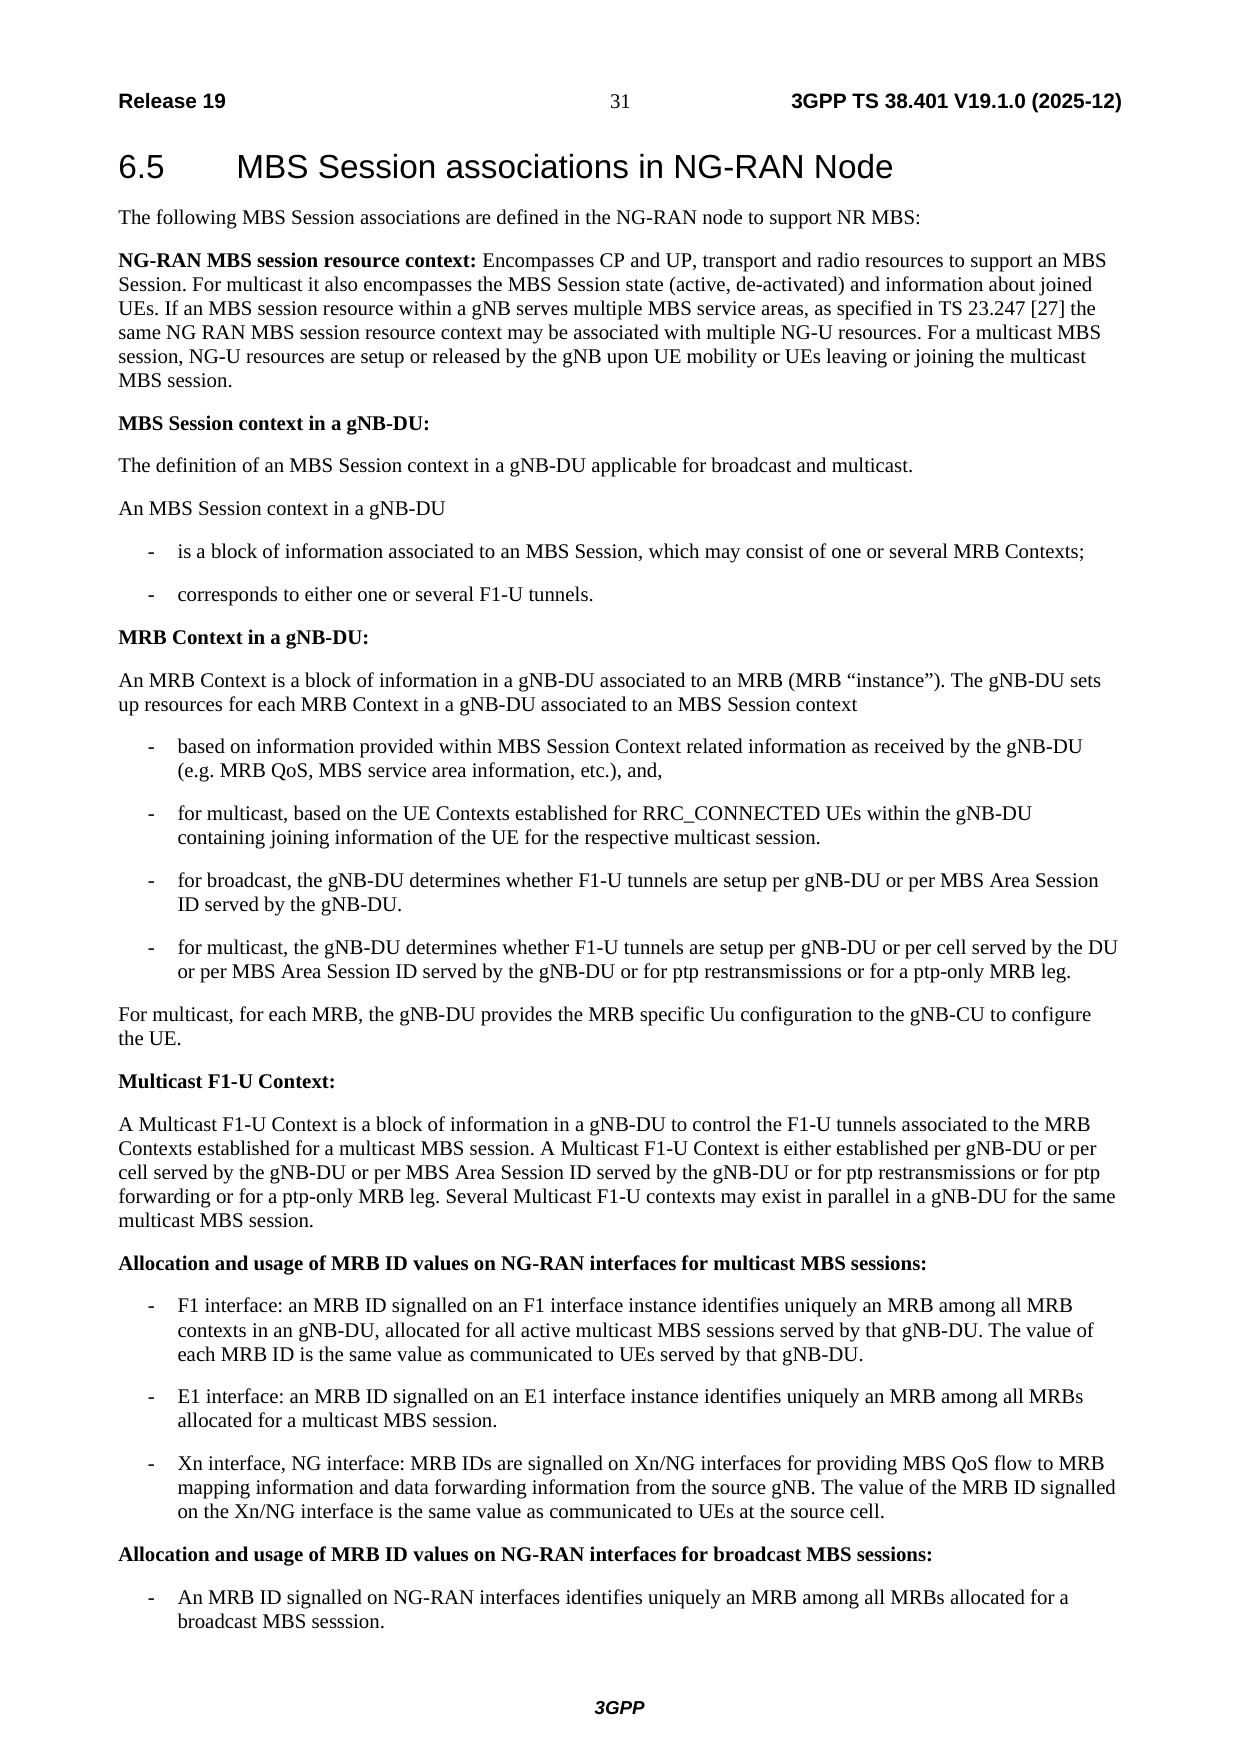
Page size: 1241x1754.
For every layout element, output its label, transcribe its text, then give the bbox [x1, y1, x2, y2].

text MBS Session context in a gNB-DU: [118, 411, 1122, 435]
text NG-RAN MBS session resource context: Encompasses CP and UP, transport and radio resources to support an MBS Session. For multicast it also encompasses the MBS Session state (active, de-activated) and information about joined UEs. If an MBS session resource within a gNB serves multiple MBS service areas, as specified in TS 23.247 [27] the same NG RAN MBS session resource context may be associated with multiple NG-U resources. For a multicast MBS session, NG-U resources are setup or released by the gNB upon UE mobility or UEs leaving or joining the multicast MBS session. [118, 247, 1122, 392]
subtitle 6.5 MBS Session associations in NG-RAN Node [118, 147, 1122, 186]
text - An MRB ID signalled on NG-RAN interfaces identifies uniquely an MRB among all MRBs allocated for a broadcast MBS sesssion. [148, 1585, 1122, 1633]
text - Xn interface, NG interface: MRB IDs are signalled on Xn/NG interfaces for providing MBS QoS flow to MRB mapping information and data forwarding information from the source gNB. The value of the MRB ID signalled on the Xn/NG interface is the same value as communicated to UEs at the source cell. [148, 1451, 1122, 1523]
text For multicast, for each MRB, the gNB-DU provides the MRB specific Uu configuration to the gNB-CU to configure the UE. [118, 1002, 1122, 1050]
text - based on information provided within MBS Session Context related information as received by the gNB-DU (e.g. MRB QoS, MBS service area information, etc.), and, [148, 734, 1122, 782]
text Allocation and usage of MRB ID values on NG-RAN interfaces for broadcast MBS sessions: [118, 1542, 1122, 1566]
text An MBS Session context in a gNB-DU [118, 496, 1122, 520]
text MRB Context in a gNB-DU: [118, 625, 1122, 649]
text A Multicast F1-U Context is a block of information in a gNB-DU to control the F1-U tunnels associated to the MRB Contexts established for a multicast MBS session. A Multicast F1-U Context is either established per gNB-DU or per cell served by the gNB-DU or per MBS Area Session ID served by the gNB-DU or for ptp restransmissions or for ptp forwarding or for a ptp-only MRB leg. Several Multicast F1-U contexts may exist in parallel in a gNB-DU for the same multicast MBS session. [118, 1112, 1122, 1232]
text - for multicast, the gNB-DU determines whether F1-U tunnels are setup per gNB-DU or per cell served by the DU or per MBS Area Session ID served by the gNB-DU or for ptp restransmissions or for a ptp-only MRB leg. [148, 935, 1122, 983]
text - for multicast, based on the UE Contexts established for RRC_CONNECTED UEs within the gNB-DU containing joining information of the UE for the respective multicast session. [148, 801, 1122, 849]
text The following MBS Session associations are defined in the NG-RAN node to support NR MBS: [118, 205, 1122, 229]
text - E1 interface: an MRB ID signalled on an E1 interface instance identifies uniquely an MRB among all MRBs allocated for a multicast MBS session. [148, 1384, 1122, 1432]
text - F1 interface: an MRB ID signalled on an F1 interface instance identifies uniquely an MRB among all MRB contexts in an gNB-DU, allocated for all active multicast MBS sessions served by that gNB-DU. The value of each MRB ID is the same value as communicated to UEs served by that gNB-DU. [148, 1293, 1122, 1366]
text - for broadcast, the gNB-DU determines whether F1-U tunnels are setup per gNB-DU or per MBS Area Session ID served by the gNB-DU. [148, 868, 1122, 916]
text The definition of an MBS Session context in a gNB-DU applicable for broadcast and multicast. [118, 453, 1122, 477]
text An MRB Context is a block of information in a gNB-DU associated to an MRB (MRB “instance”). The gNB-DU sets up resources for each MRB Context in a gNB-DU associated to an MBS Session context [118, 667, 1122, 716]
text - is a block of information associated to an MBS Session, which may consist of one or several MRB Contexts; [148, 539, 1122, 563]
text - corresponds to either one or several F1-U tunnels. [148, 582, 1122, 606]
text Multicast F1-U Context: [118, 1069, 1122, 1093]
text Allocation and usage of MRB ID values on NG-RAN interfaces for multicast MBS sessions: [118, 1251, 1122, 1275]
